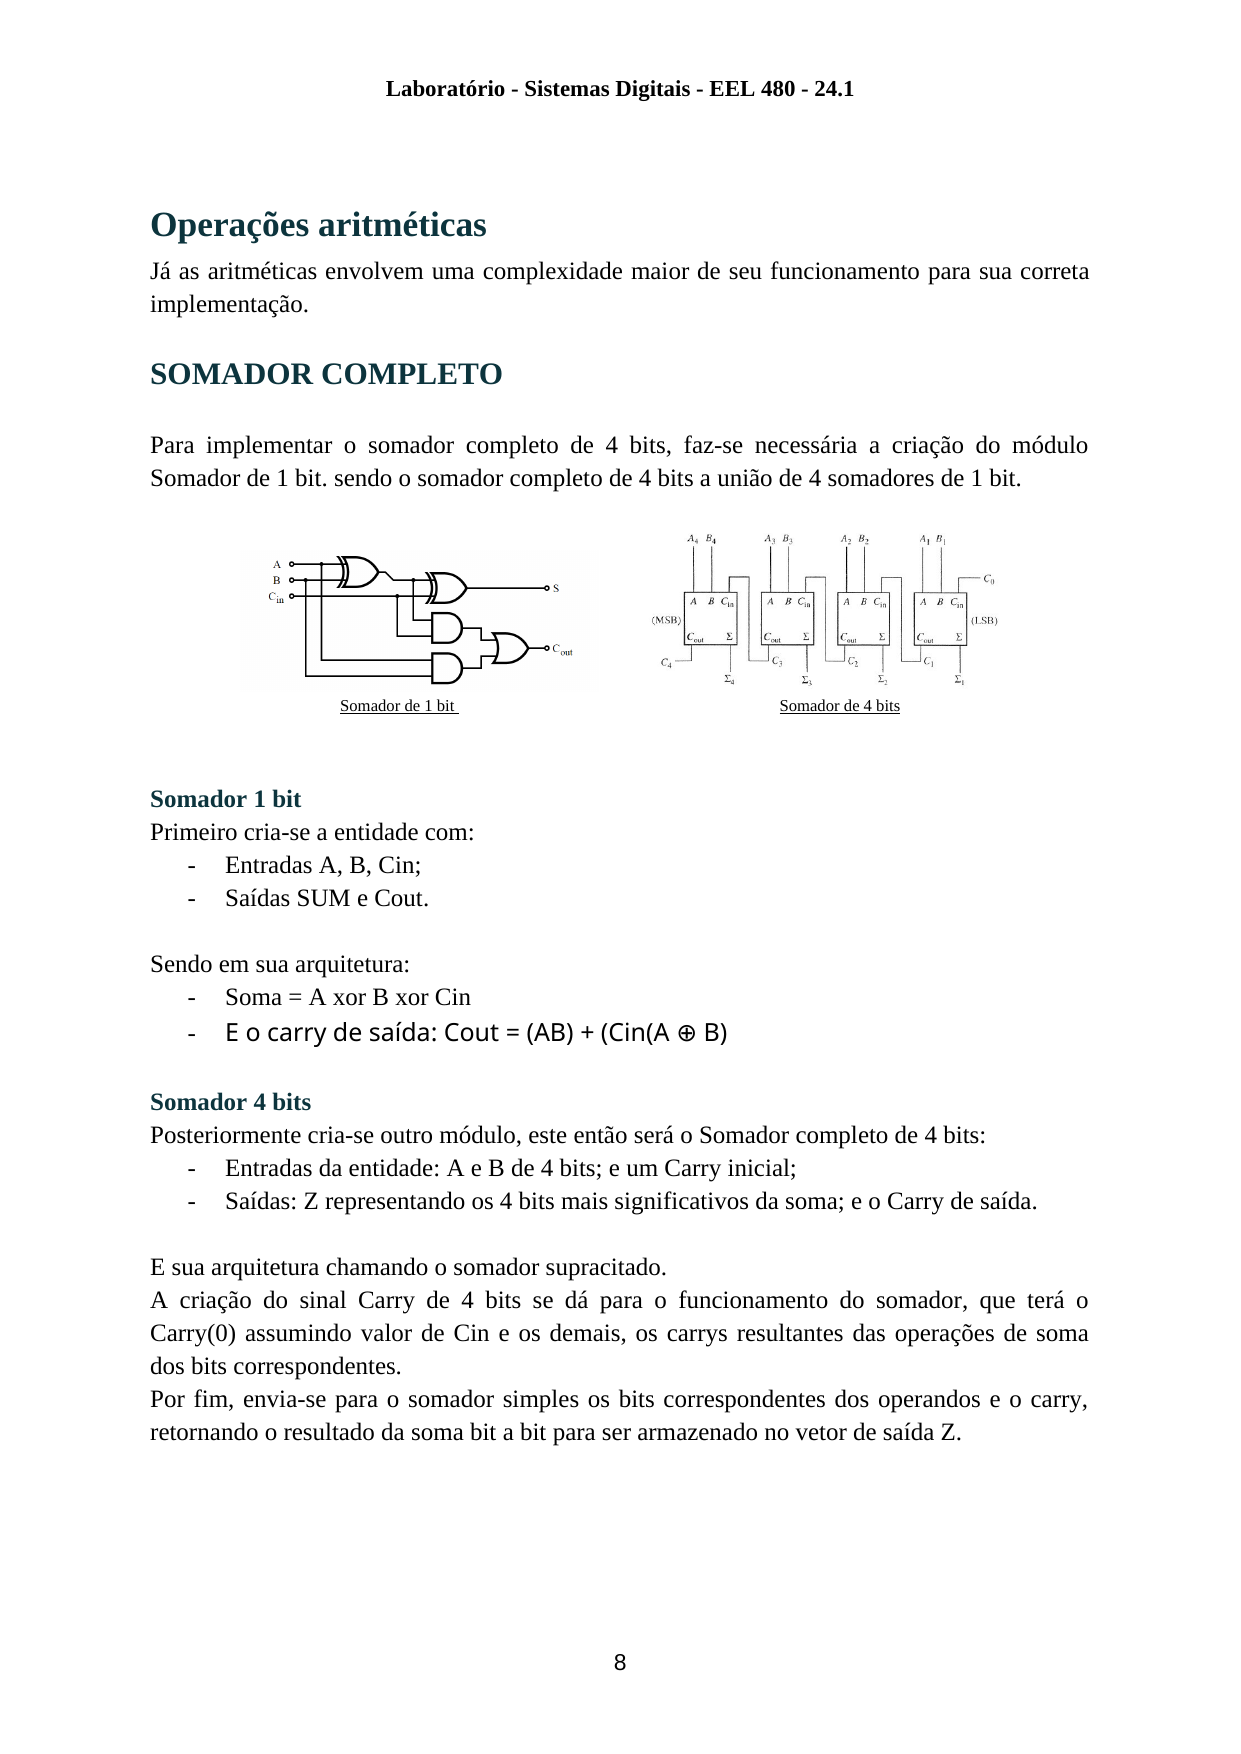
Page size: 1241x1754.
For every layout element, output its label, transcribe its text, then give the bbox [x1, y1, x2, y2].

text Já as aritméticas envolvem uma complexidade maior de seu funcionamento para sua correta implementação. [150, 256, 1090, 318]
text A criação do sinal Carry de 4 bits se dá para o funcionamento do somador, que terá o Carry(0) assumindo valor de Cin e os demais, os carrys resultantes das operações de soma dos bits correspondentes. [150, 1285, 1090, 1380]
subtitle Somador 4 bits [150, 1087, 1090, 1116]
picture [240, 550, 599, 692]
subtitle Somador 1 bit [150, 784, 1090, 812]
text Posteriormente cria-se outro módulo, este então será o Somador completo de 4 bits: [150, 1120, 1090, 1149]
subtitle SOMADOR COMPLETO [150, 356, 1090, 391]
text Sendo em sua arquitetura: [150, 949, 1090, 978]
text E sua arquitetura chamando o somador supracitado. [150, 1252, 1090, 1281]
list E o carry de saída: Cout = (AB) + (Cin(A ⊕ B) [187, 1015, 1090, 1049]
text Primeiro cria-se a entidade com: [150, 817, 1090, 846]
text Somador de 1 bit Somador de 4 bits [150, 696, 1090, 715]
text Para implementar o somador completo de 4 bits, faz-se necessária a criação do módulo Somador de 1 bit. sendo o somador completo de 4 bits a união de 4 somadores de 1 bit. [150, 430, 1090, 492]
list Saídas SUM e Cout. [187, 883, 1090, 912]
picture [648, 528, 1000, 692]
list Saídas: Z representando os 4 bits mais significativos da soma; e o Carry de saída. [187, 1186, 1090, 1215]
list Entradas A, B, Cin; [187, 850, 1090, 878]
subtitle Operações aritméticas [150, 203, 1090, 244]
list Entradas da entidade: A e B de 4 bits; e um Carry inicial; [187, 1153, 1090, 1182]
list Soma = A xor B xor Cin [187, 982, 1090, 1011]
text Por fim, envia-se para o somador simples os bits correspondentes dos operandos e o carry, retornando o resultado da soma bit a bit para ser armazenado no vetor de saída Z. [150, 1384, 1090, 1446]
